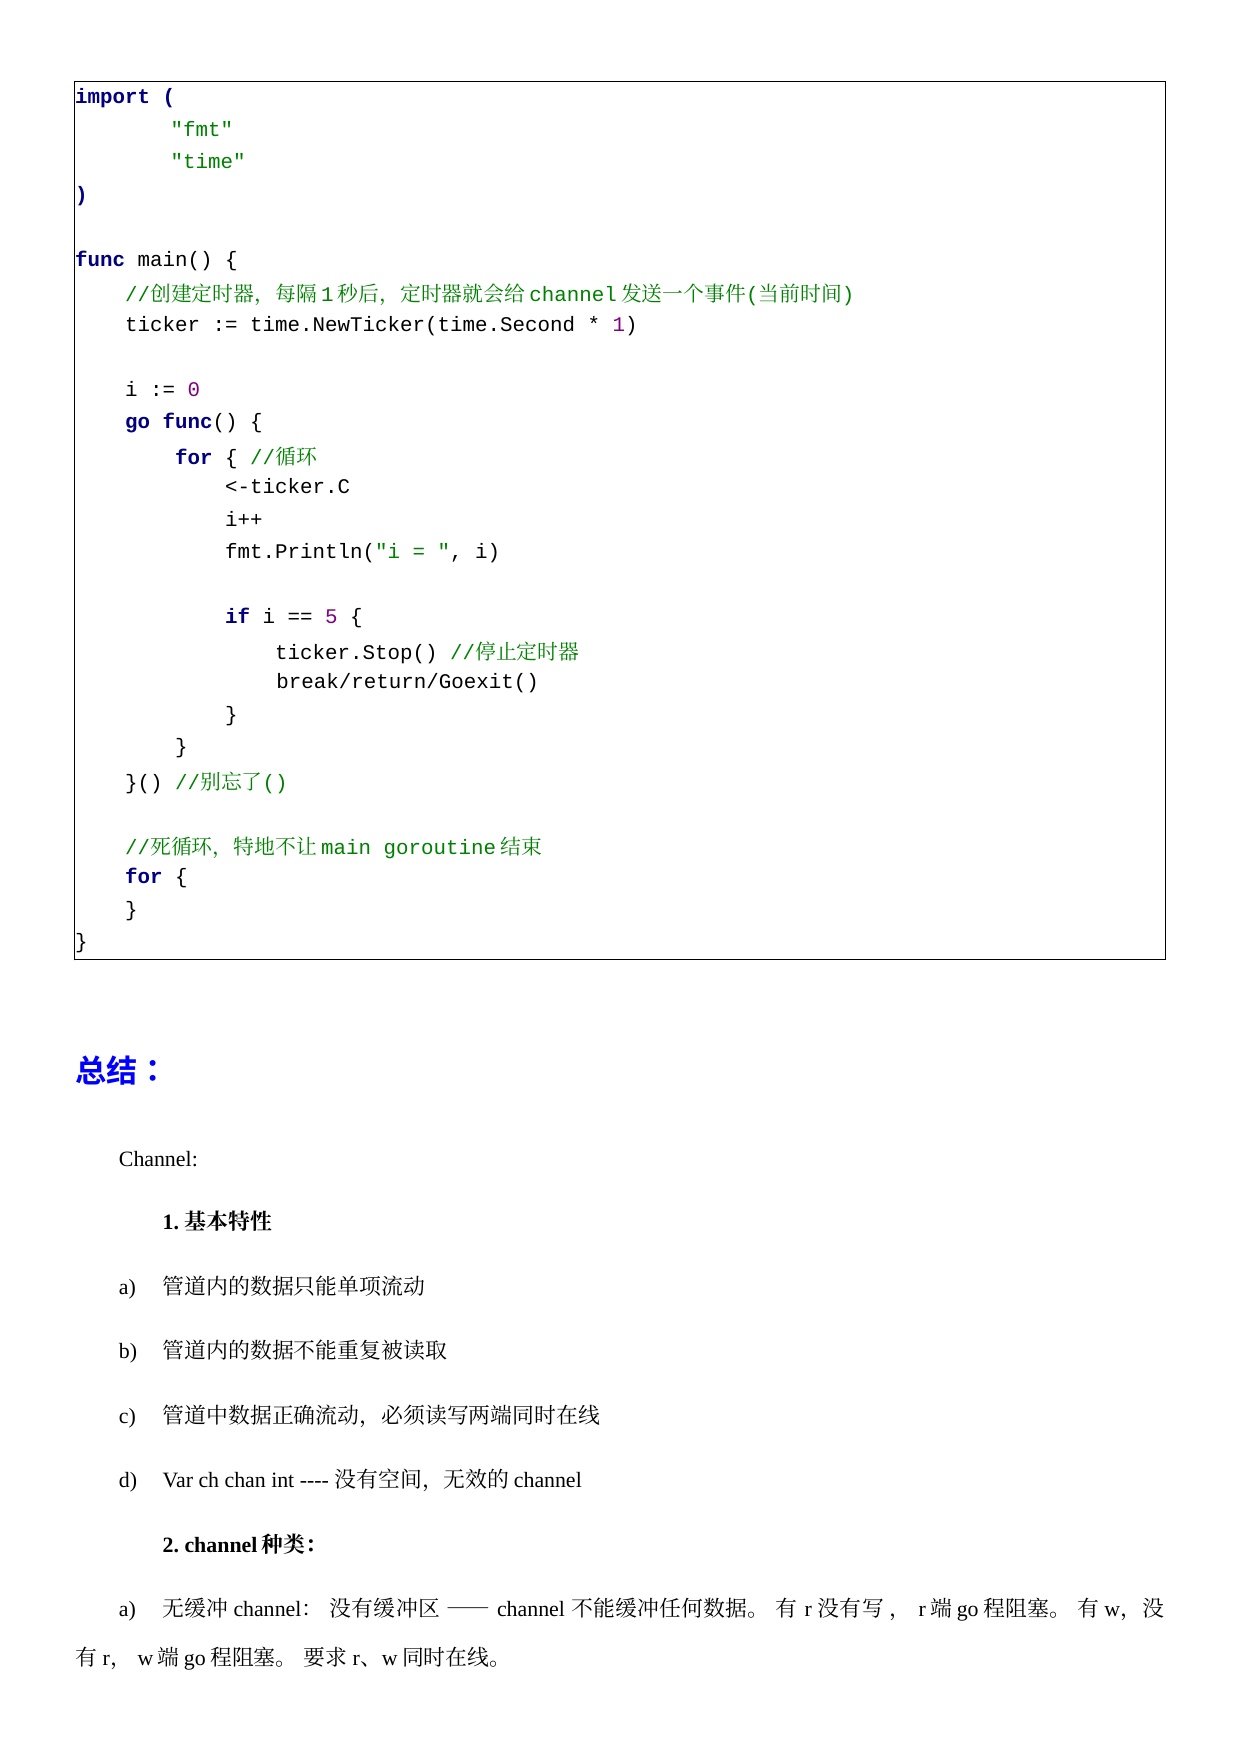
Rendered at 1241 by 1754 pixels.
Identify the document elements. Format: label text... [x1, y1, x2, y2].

text "fmt" [75, 114, 1165, 147]
text //死循环，特地不让main goroutine结束 [75, 829, 1165, 862]
text } [75, 926, 1165, 959]
text ticker := time.NewTicker(time.Second * 1) [75, 309, 1165, 342]
text i++ [75, 504, 1165, 537]
text } [75, 894, 1165, 926]
text 总结： [75, 1038, 1165, 1103]
text } [75, 699, 1165, 732]
list 无缓冲channel： 没有缓冲区 —— channel 不能缓冲任何数据。 有 r 没有写 ， r端go程阻塞。 有w，没有 r， w端go程阻塞。 要求 r、w同时在线。 [75, 1591, 1165, 1672]
text ) [75, 179, 1165, 212]
text Channel: [75, 1142, 1165, 1175]
text func main() { [75, 244, 1165, 277]
list channel种类： [119, 1526, 1165, 1559]
text ticker.Stop() //停止定时器 [75, 634, 1165, 667]
text fmt.Println("i = ", i) [75, 537, 1165, 569]
text <-ticker.C [75, 472, 1165, 504]
text }() //别忘了() [75, 764, 1165, 797]
text //创建定时器，每隔1秒后，定时器就会给channel发送一个事件(当前时间) [75, 277, 1165, 309]
text if i == 5 { [75, 602, 1165, 634]
list 基本特性 [119, 1204, 1165, 1236]
list 管道内的数据只能单项流动 [75, 1268, 1165, 1301]
text } [75, 732, 1165, 764]
text import ( [75, 82, 1165, 114]
text go func() { [75, 407, 1165, 439]
list Var ch chan int ---- 没有空间，无效的channel [75, 1462, 1165, 1494]
list 管道内的数据不能重复被读取 [75, 1333, 1165, 1365]
text for { //循环 [75, 439, 1165, 472]
text i := 0 [75, 374, 1165, 407]
text for { [75, 862, 1165, 894]
text break/return/Goexit() [75, 667, 1165, 699]
text "time" [75, 147, 1165, 179]
list 管道中数据正确流动，必须读写两端同时在线 [75, 1397, 1165, 1430]
